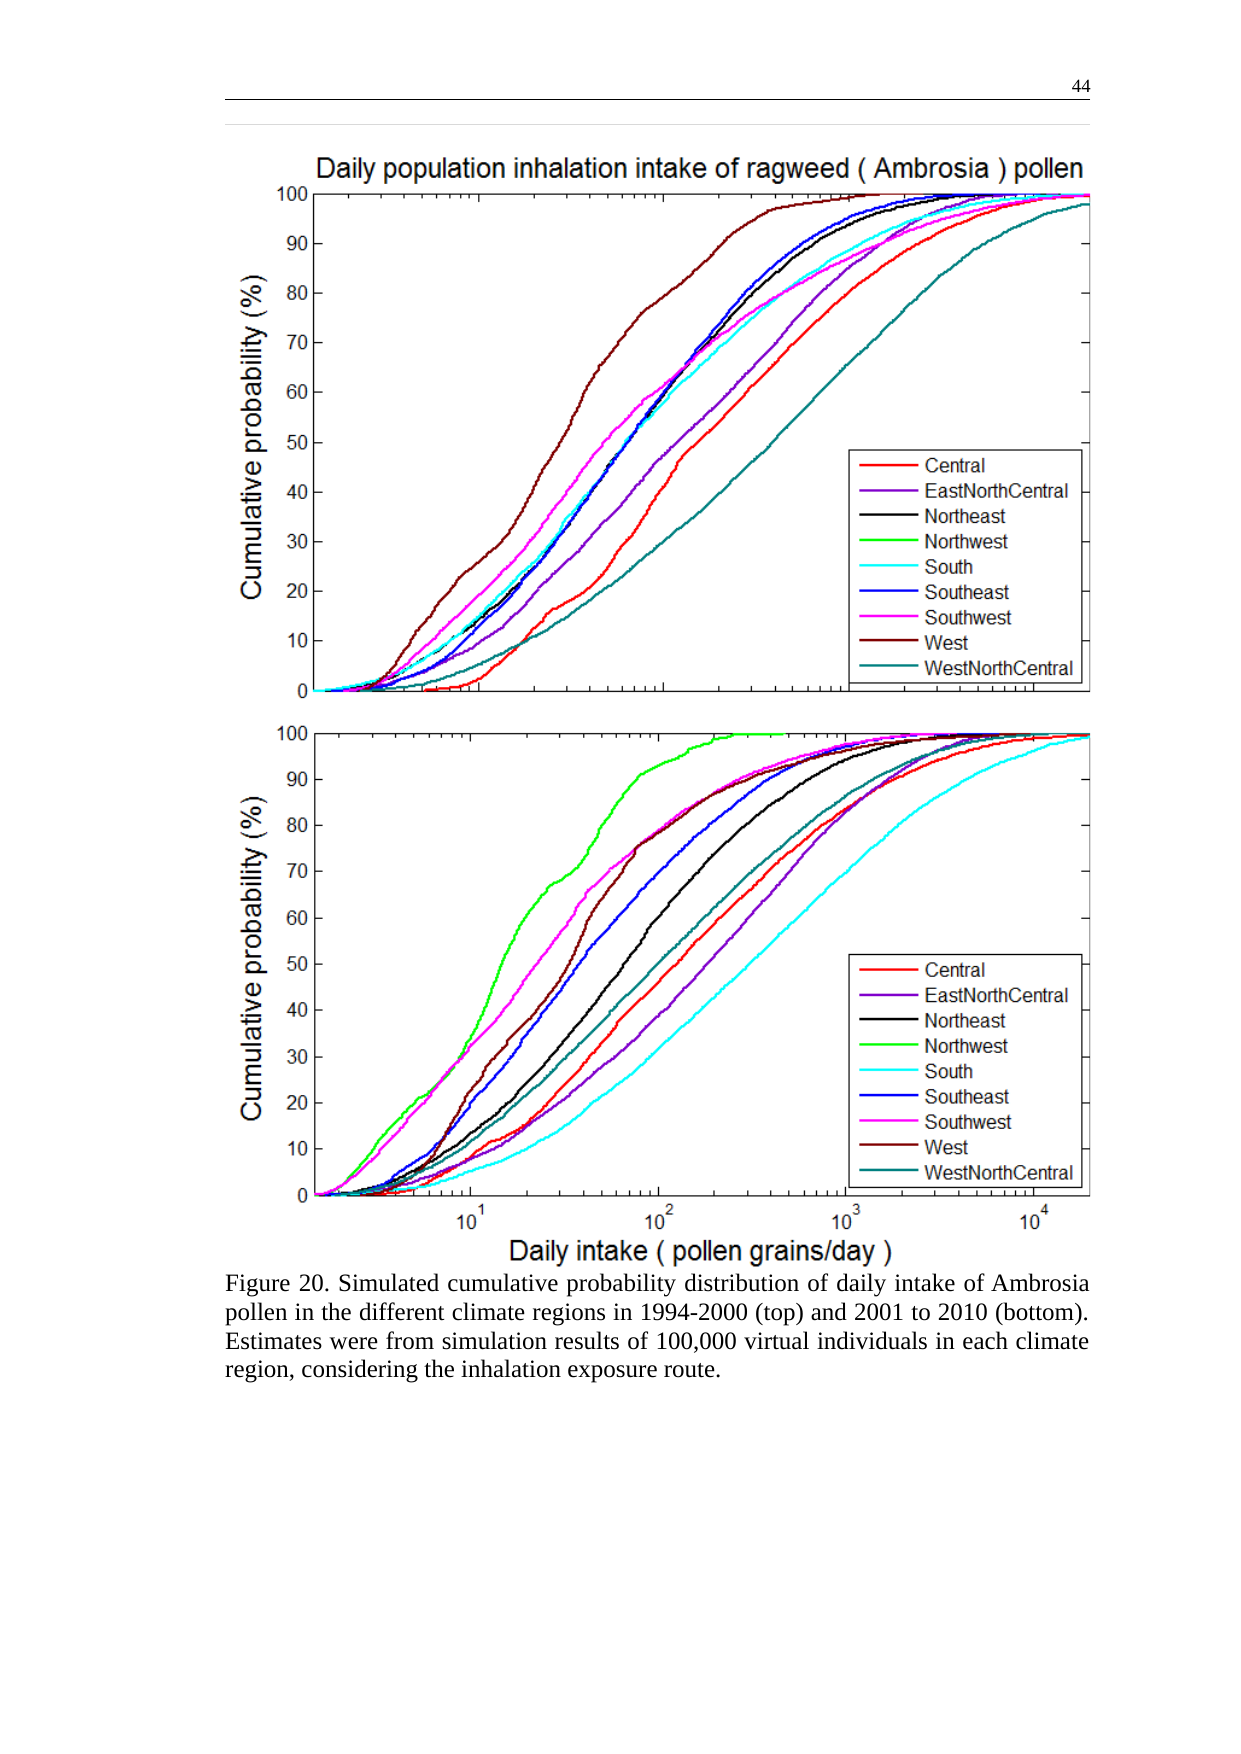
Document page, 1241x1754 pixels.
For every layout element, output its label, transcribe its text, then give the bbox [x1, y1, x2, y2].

text Figure 20. Simulated cumulative probability distribution of daily intake of Ambrosia pollen in the different climate regions in 1994-2000 (top) and 2001 to 2010 (bottom). Estimates were from simulation results of 100,000 virtual individuals in each climate region, considering the inhalation exposure route. [225, 1269, 1090, 1383]
picture [225, 150, 1091, 1269]
